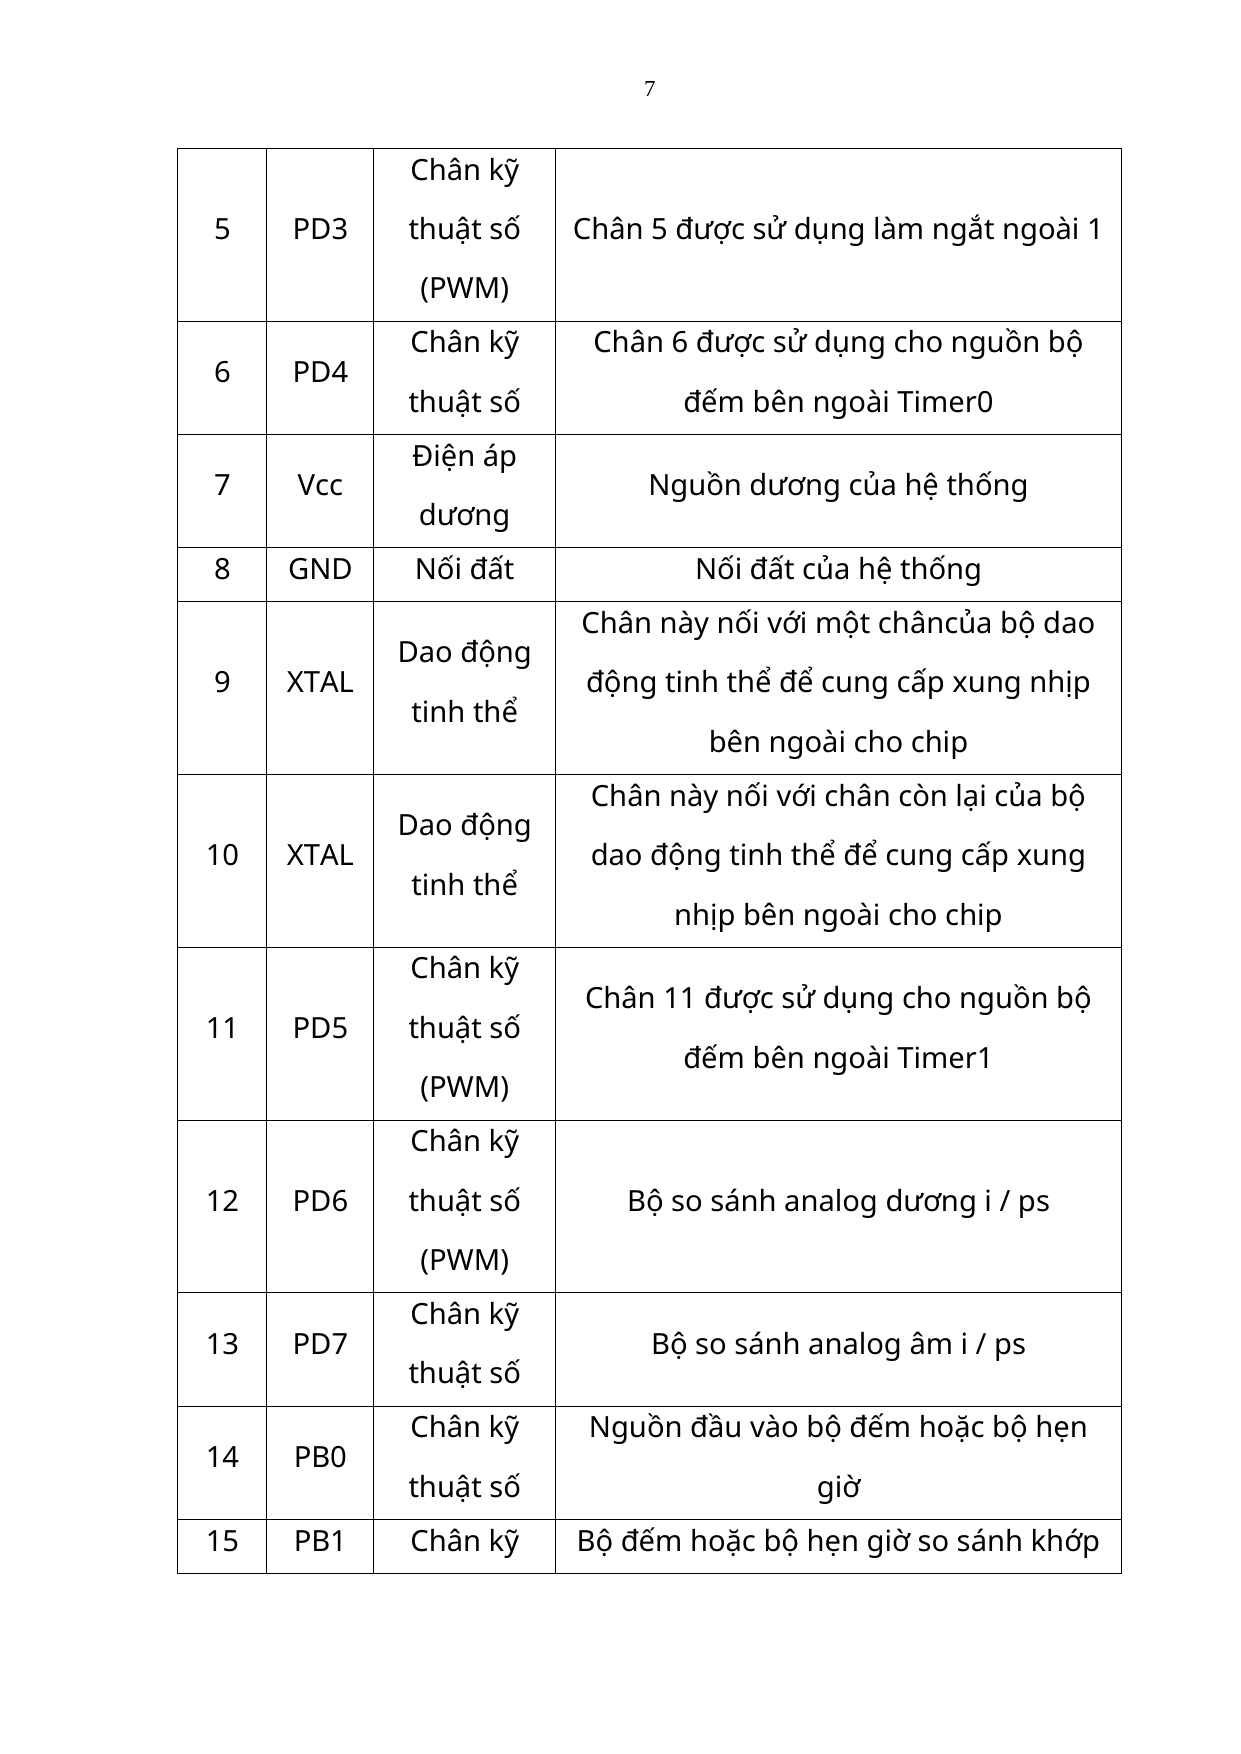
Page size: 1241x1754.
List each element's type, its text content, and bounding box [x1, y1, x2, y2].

table_cell 5 [178, 149, 266, 321]
table_cell 15 [178, 1520, 266, 1573]
table_cell PD5 [267, 948, 373, 1119]
table_cell PD6 [267, 1121, 373, 1292]
table_cell Chân kỹ thuật số (PWM) [374, 149, 555, 321]
table_cell Chân kỹ thuật số (PWM) [374, 1121, 555, 1292]
table_cell Chân kỹ thuật số [374, 1293, 555, 1406]
table_cell PB1 [267, 1520, 373, 1573]
table_cell Bộ so sánh analog âm i / ps [556, 1293, 1121, 1406]
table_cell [556, 1520, 1121, 1573]
table_cell Chân kỹ thuật số [374, 322, 555, 434]
table_cell 14 [178, 1407, 266, 1519]
table_cell PD3 [267, 149, 373, 321]
table_cell 9 [178, 602, 266, 774]
table_cell 12 [178, 1121, 266, 1292]
table_cell Điện áp dương [374, 435, 555, 547]
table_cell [374, 1520, 555, 1573]
table_cell Bộ so sánh analog dương i / ps [556, 1121, 1121, 1292]
table_cell PB0 [267, 1407, 373, 1519]
table_cell Nối đất [374, 548, 555, 601]
table_cell XTAL [267, 775, 373, 947]
table_cell Chân kỹ thuật số (PWM) [374, 948, 555, 1119]
table_cell Chân này nối với một châncủa bộ dao động tinh thể để cung cấp xung nhịp bên ngoài cho chip [556, 602, 1121, 774]
table_cell 8 [178, 548, 266, 601]
table_cell Chân 11 được sử dụng cho nguồn bộ đếm bên ngoài Timer1 [556, 948, 1121, 1119]
table_cell 13 [178, 1293, 266, 1406]
table_cell Nối đất của hệ thống [556, 548, 1121, 601]
table_cell 7 [178, 435, 266, 547]
table_cell Nguồn đầu vào bộ đếm hoặc bộ hẹn giờ [556, 1407, 1121, 1519]
table_cell PD7 [267, 1293, 373, 1406]
table_cell Dao động tinh thể [374, 602, 555, 774]
table_cell Vcc [267, 435, 373, 547]
table_cell Chân này nối với chân còn lại của bộ dao động tinh thể để cung cấp xung nhịp bên ngoài cho chip [556, 775, 1121, 947]
table_cell XTAL [267, 602, 373, 774]
table_cell 11 [178, 948, 266, 1119]
table_cell Dao động tinh thể [374, 775, 555, 947]
table_cell GND [267, 548, 373, 601]
table_cell 6 [178, 322, 266, 434]
table_cell PD4 [267, 322, 373, 434]
table_cell 10 [178, 775, 266, 947]
table_cell Chân 5 được sử dụng làm ngắt ngoài 1 [556, 149, 1121, 321]
table_cell Nguồn dương của hệ thống [556, 435, 1121, 547]
table_cell Chân 6 được sử dụng cho nguồn bộ đếm bên ngoài Timer0 [556, 322, 1121, 434]
table_cell Chân kỹ thuật số [374, 1407, 555, 1519]
